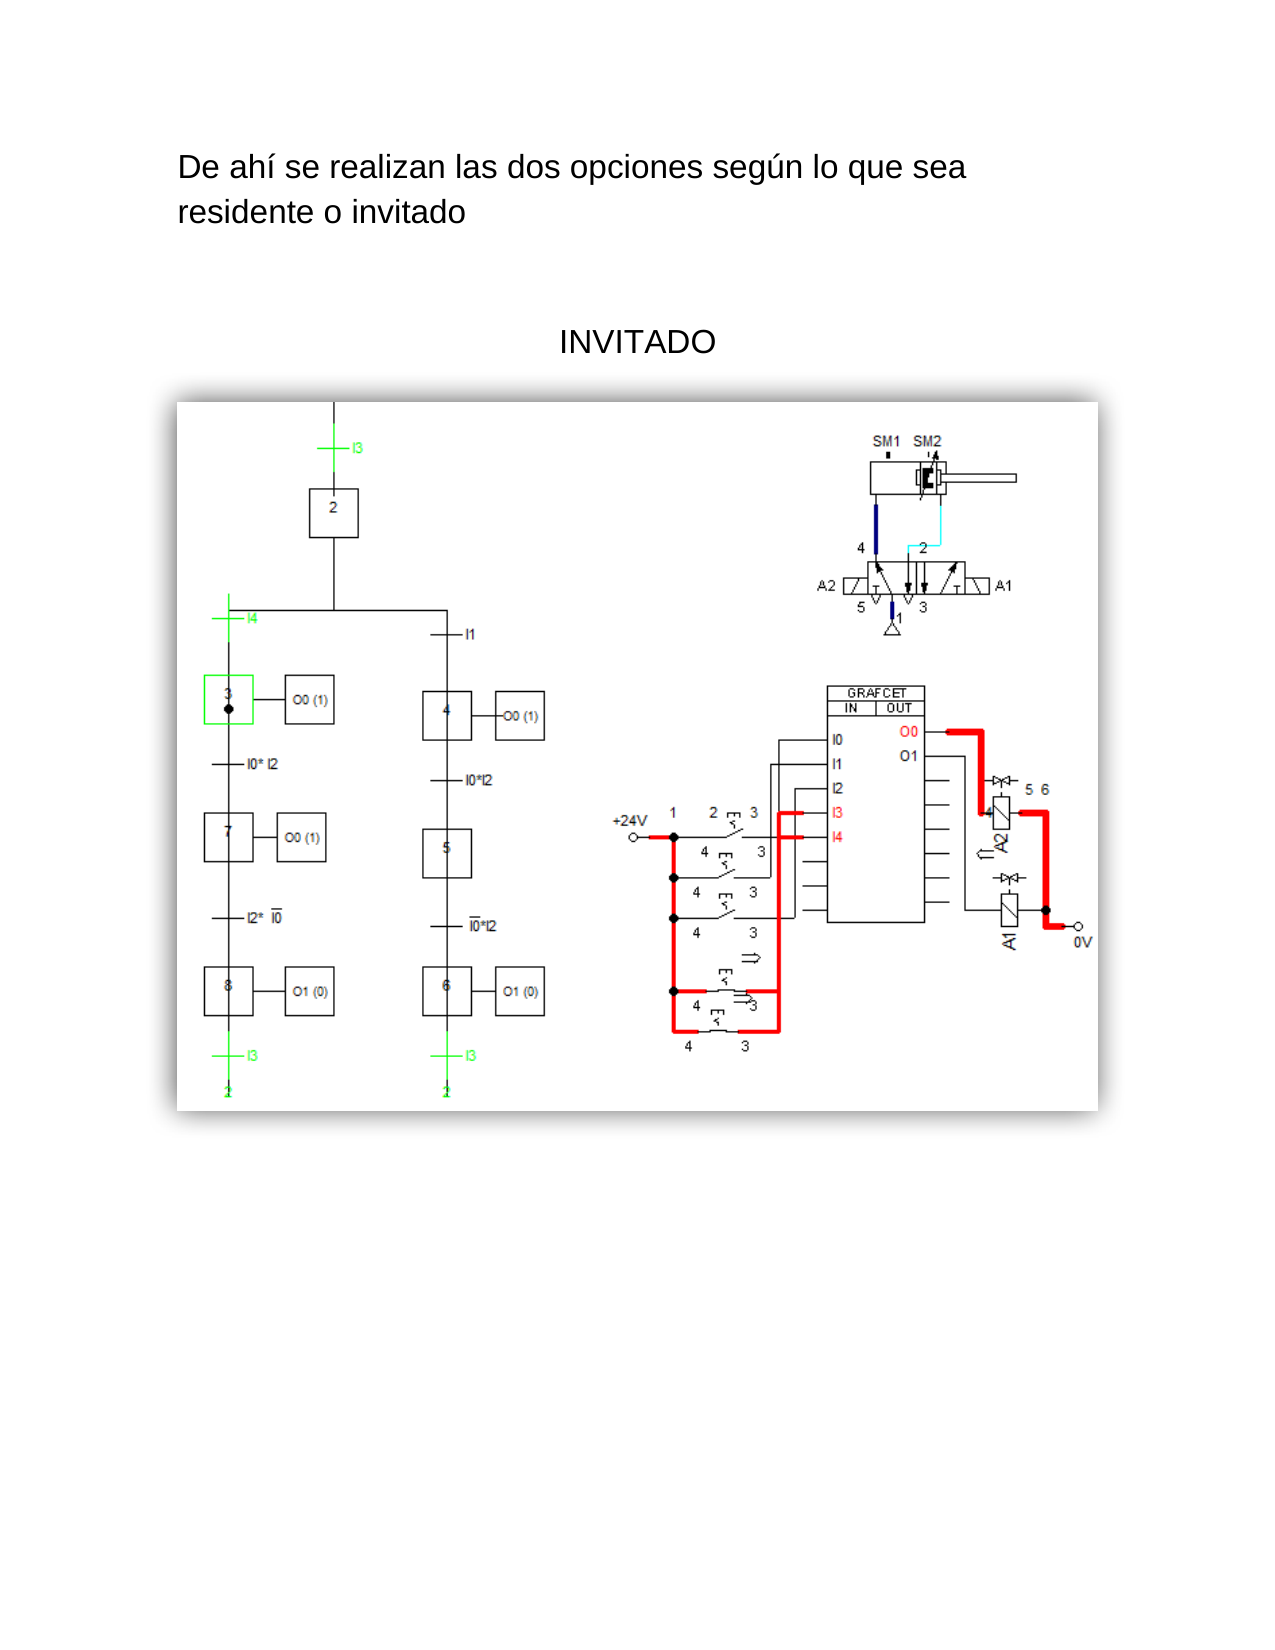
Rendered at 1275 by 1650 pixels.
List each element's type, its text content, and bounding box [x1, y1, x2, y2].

text De ahí se realizan las dos opciones según lo que sea residente o invitado [177, 148, 1098, 230]
picture [177, 402, 1098, 1111]
text INVITADO [177, 322, 1098, 360]
